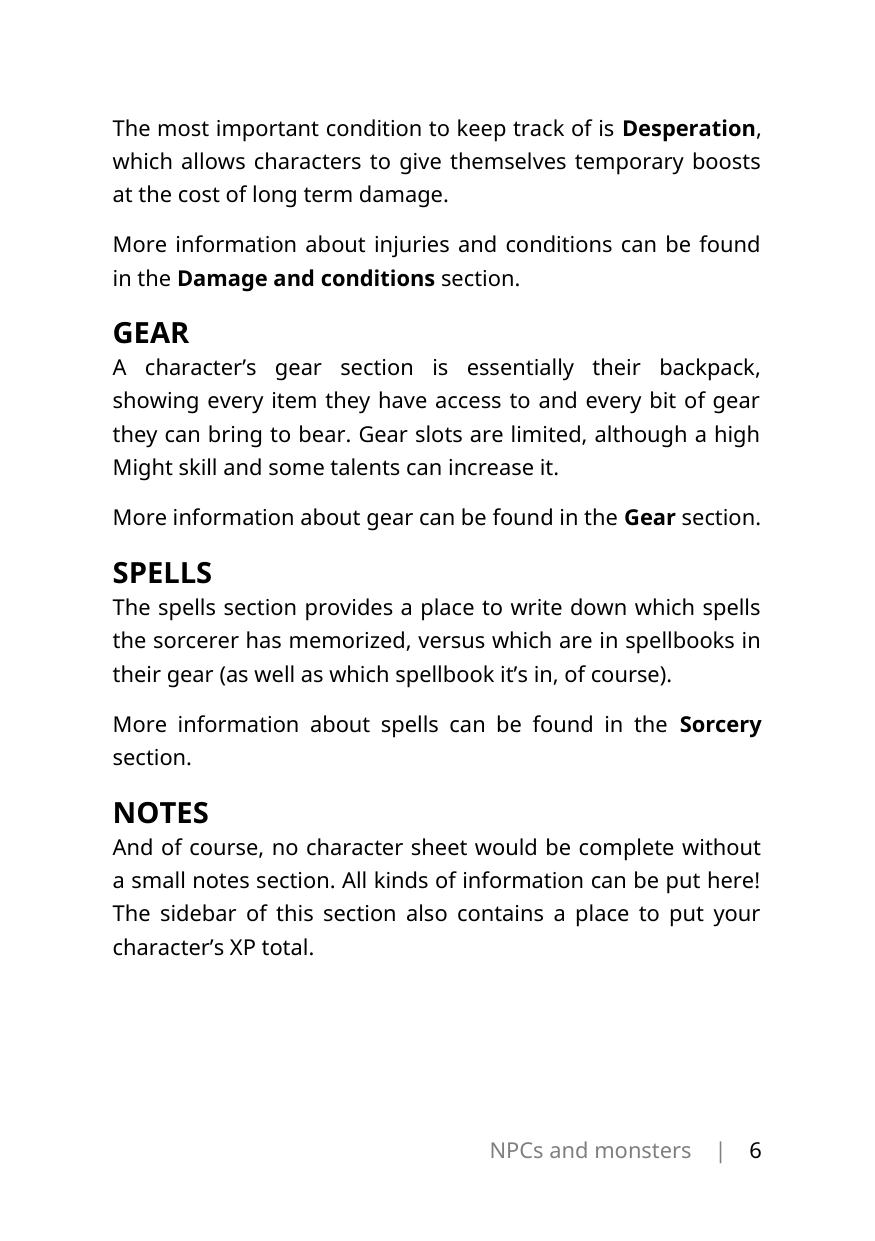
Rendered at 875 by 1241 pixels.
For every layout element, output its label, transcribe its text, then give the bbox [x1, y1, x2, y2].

text More information about spells can be found in the Sorcery section. [112, 708, 762, 772]
subtitle Gear [112, 312, 762, 352]
text The most important condition to keep track of is Desperation, which allows characters to give themselves temporary boosts at the cost of long term damage. [112, 112, 762, 209]
text More information about gear can be found in the Gear section. [112, 502, 762, 532]
text A character’s gear section is essentially their backpack, showing every item they have access to and every bit of gear they can bring to bear. Gear slots are limited, although a high Might skill and some talents can increase it. [112, 352, 762, 482]
subtitle Spells [112, 552, 762, 592]
text And of course, no character sheet would be complete without a small notes section. All kinds of information can be put here! The sidebar of this section also contains a place to put your character’s XP total. [112, 832, 762, 961]
text More information about injuries and conditions can be found in the Damage and conditions section. [112, 229, 762, 292]
subtitle Notes [112, 792, 762, 832]
text The spells section provides a place to write down which spells the sorcerer has memorized, versus which are in spellbooks in their gear (as well as which spellbook it’s in, of course). [112, 592, 762, 688]
